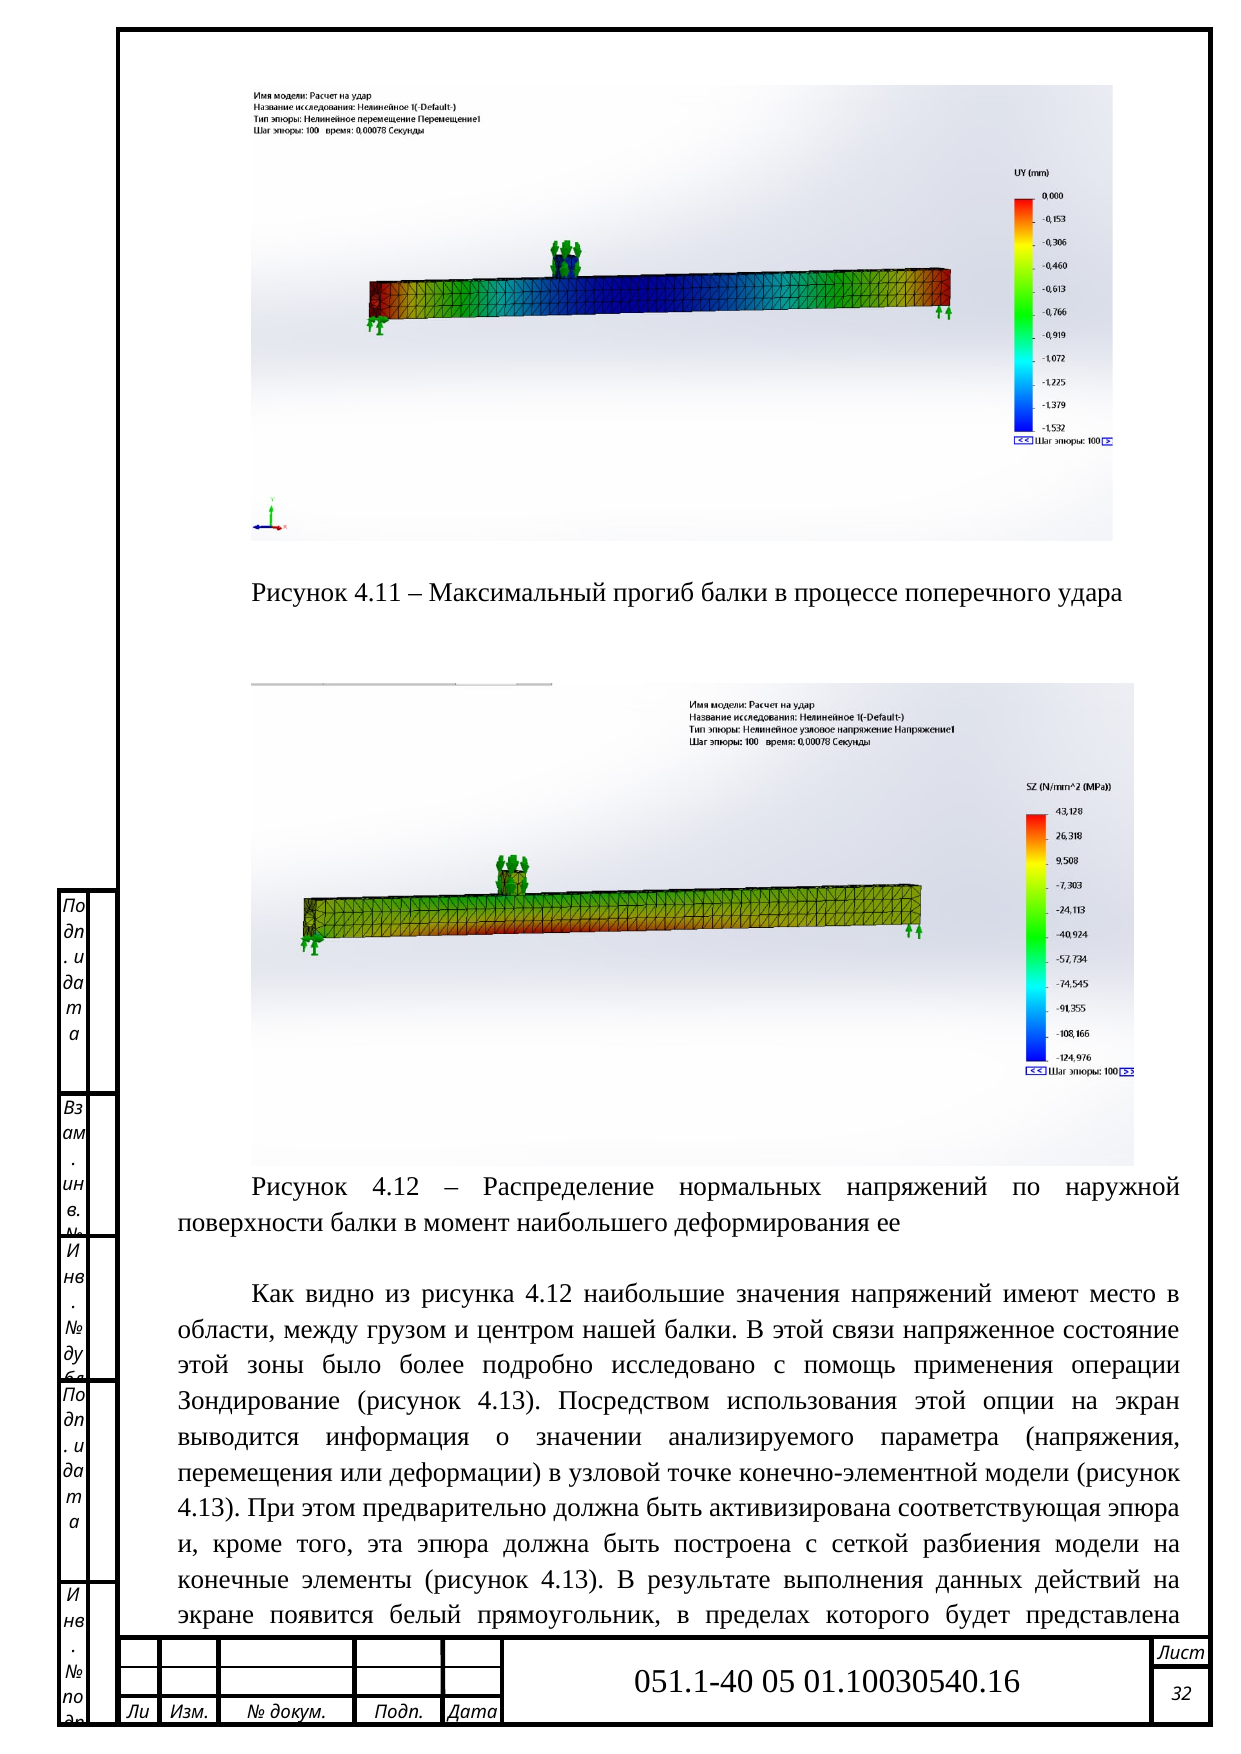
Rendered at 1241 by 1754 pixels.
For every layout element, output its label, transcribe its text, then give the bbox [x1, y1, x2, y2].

text Рисунок 4.12 ‒ Распределение нормальных напряжений по наружной поверхности балки в момент наибольшего деформирования ее [177, 1170, 1181, 1237]
picture [251, 85, 1113, 541]
picture [251, 683, 1134, 1166]
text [177, 1277, 1181, 1630]
text Рисунок 4.11 ‒ Максимальный прогиб балки в процессе поперечного удара [177, 576, 1181, 608]
